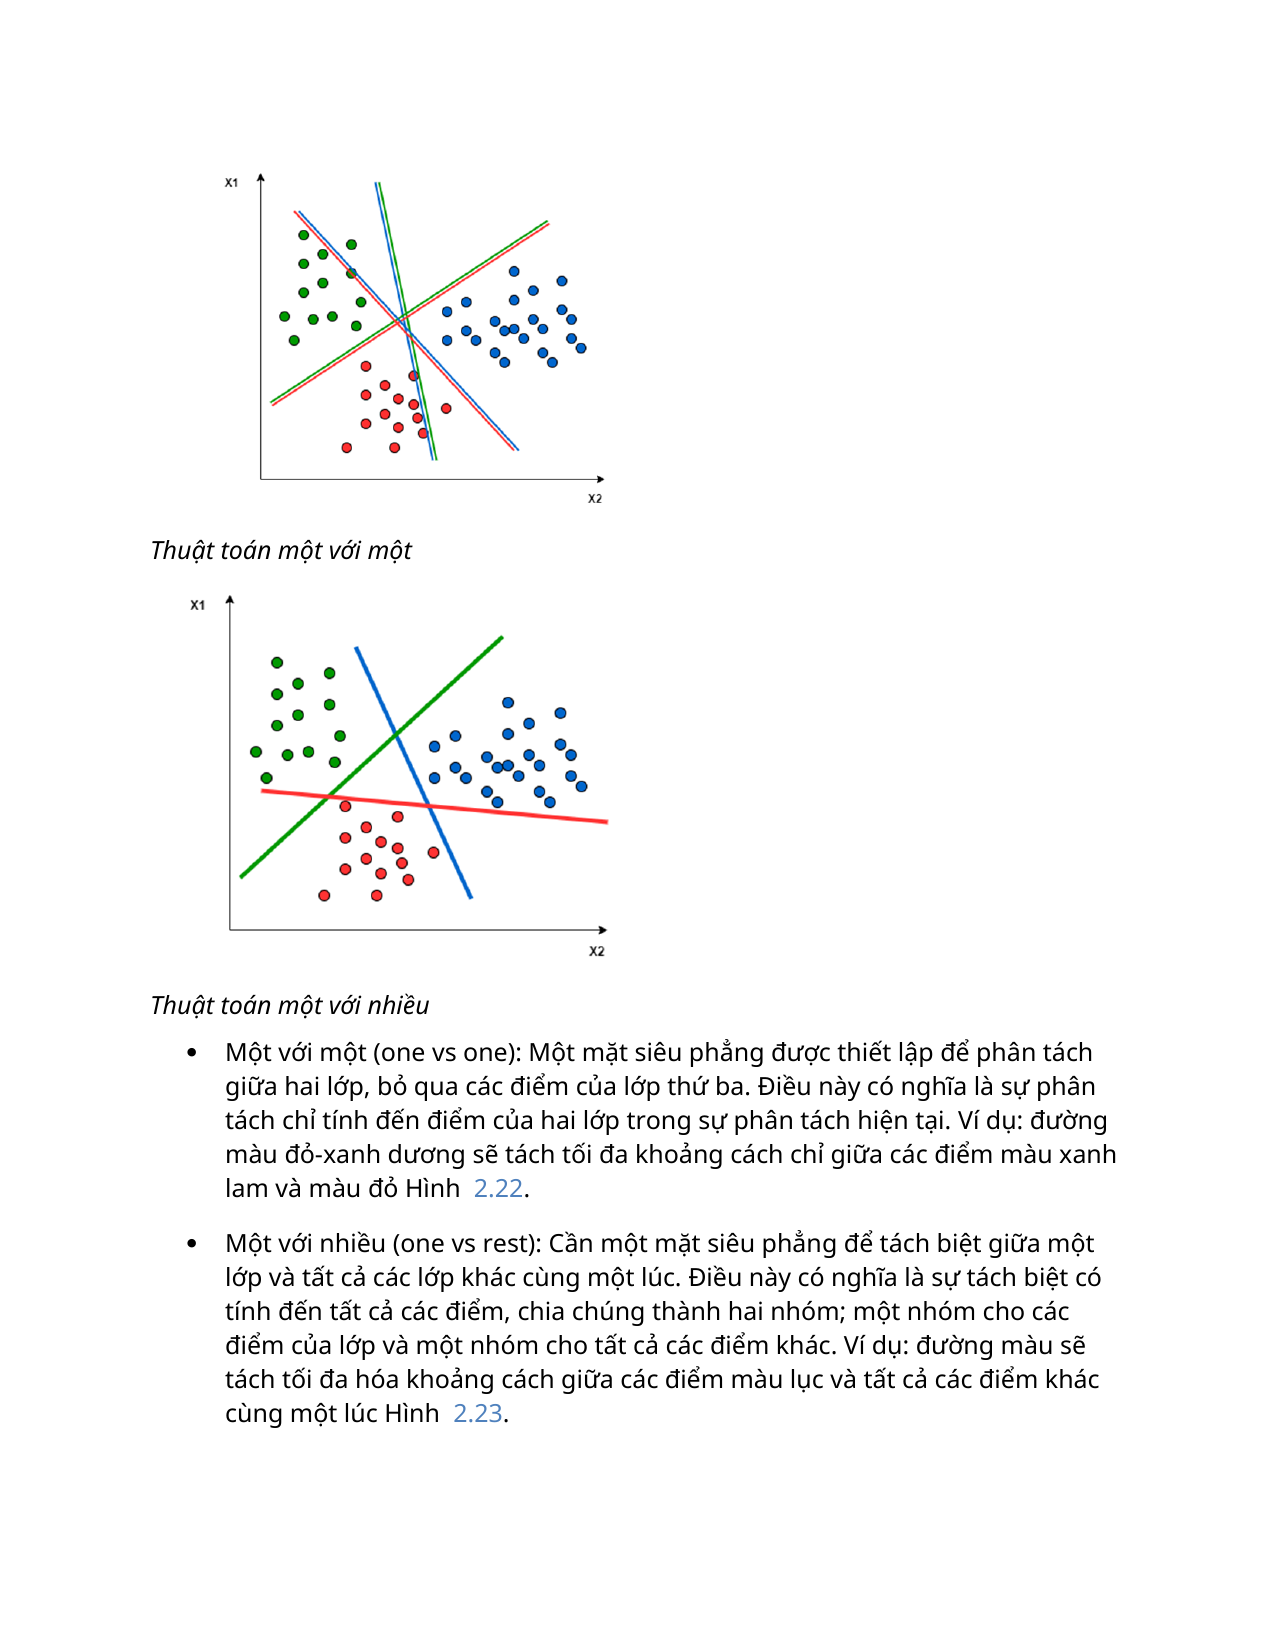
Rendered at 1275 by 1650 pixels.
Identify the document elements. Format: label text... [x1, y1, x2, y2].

list Một với nhiều (one vs rest): Cần một mặt siêu phẳng để tách biệt giữa một lớp và tất cả các lớp khác cùng một lúc. Điều này có nghĩa là sự tách biệt có tính đến tất cả các điểm, chia chúng thành hai nhóm; một nhóm cho các điểm của lớp và một nhóm cho tất cả các điểm khác. Ví dụ: đường màu sẽ tách tối đa hóa khoảng cách giữa các điểm màu lục và tất cả các điểm khác cùng một lúc Hình 2.23. [187, 1226, 1125, 1430]
list Một với một (one vs one): Một mặt siêu phẳng được thiết lập để phân tách giữa hai lớp, bỏ qua các điểm của lớp thứ ba. Điều này có nghĩa là sự phân tách chỉ tính đến điểm của hai lớp trong sự phân tách hiện tại. Ví dụ: đường màu đỏ-xanh dương sẽ tách tối đa khoảng cách chỉ giữa các điểm màu xanh lam và màu đỏ Hình 2.22. [187, 1034, 1125, 1205]
picture [168, 150, 694, 512]
text Thuật toán một với một [150, 533, 1125, 567]
picture [168, 579, 694, 967]
text Thuật toán một với nhiều [150, 988, 1125, 1022]
